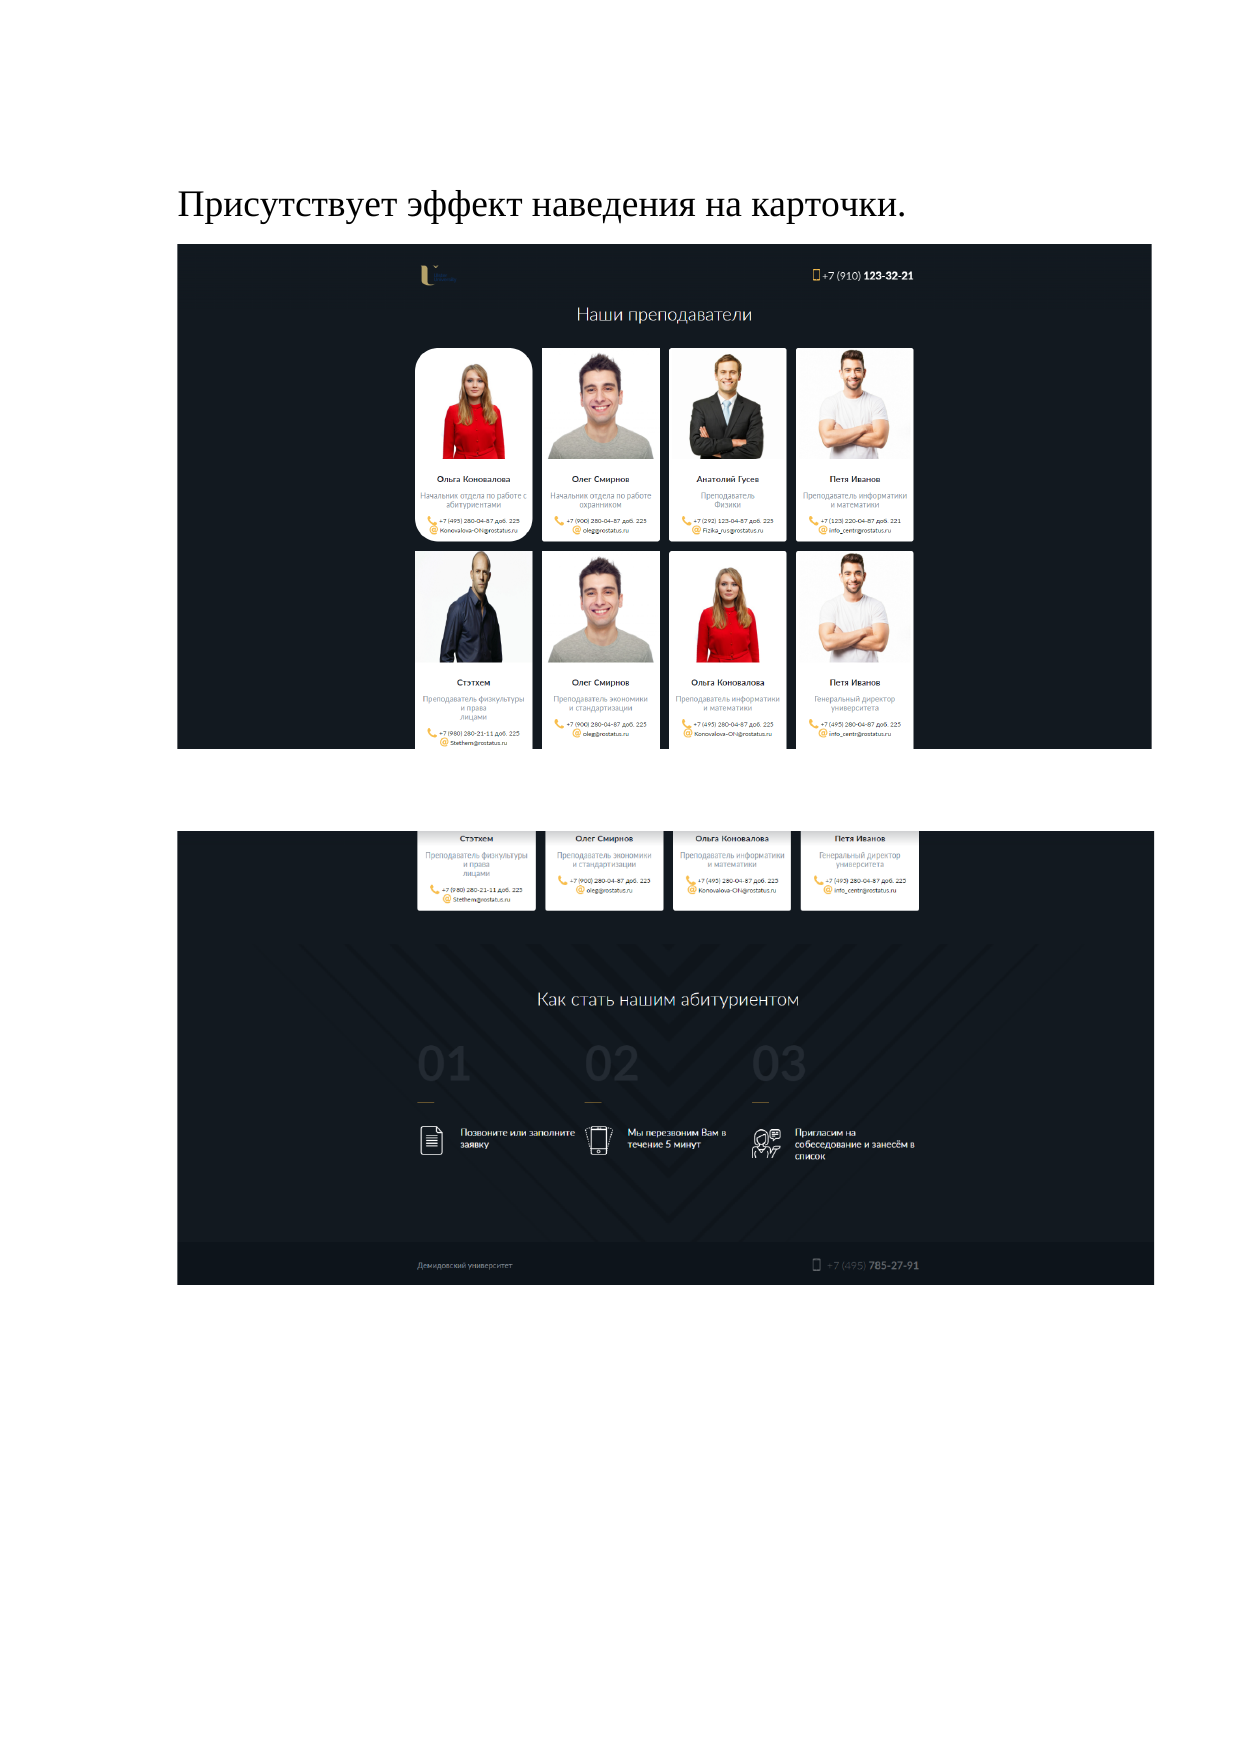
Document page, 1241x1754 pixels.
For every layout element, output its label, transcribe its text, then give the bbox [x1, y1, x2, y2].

picture [177, 244, 1152, 749]
picture [177, 831, 1155, 1285]
text Присутствует эффект наведения на карточки. [177, 181, 1152, 224]
